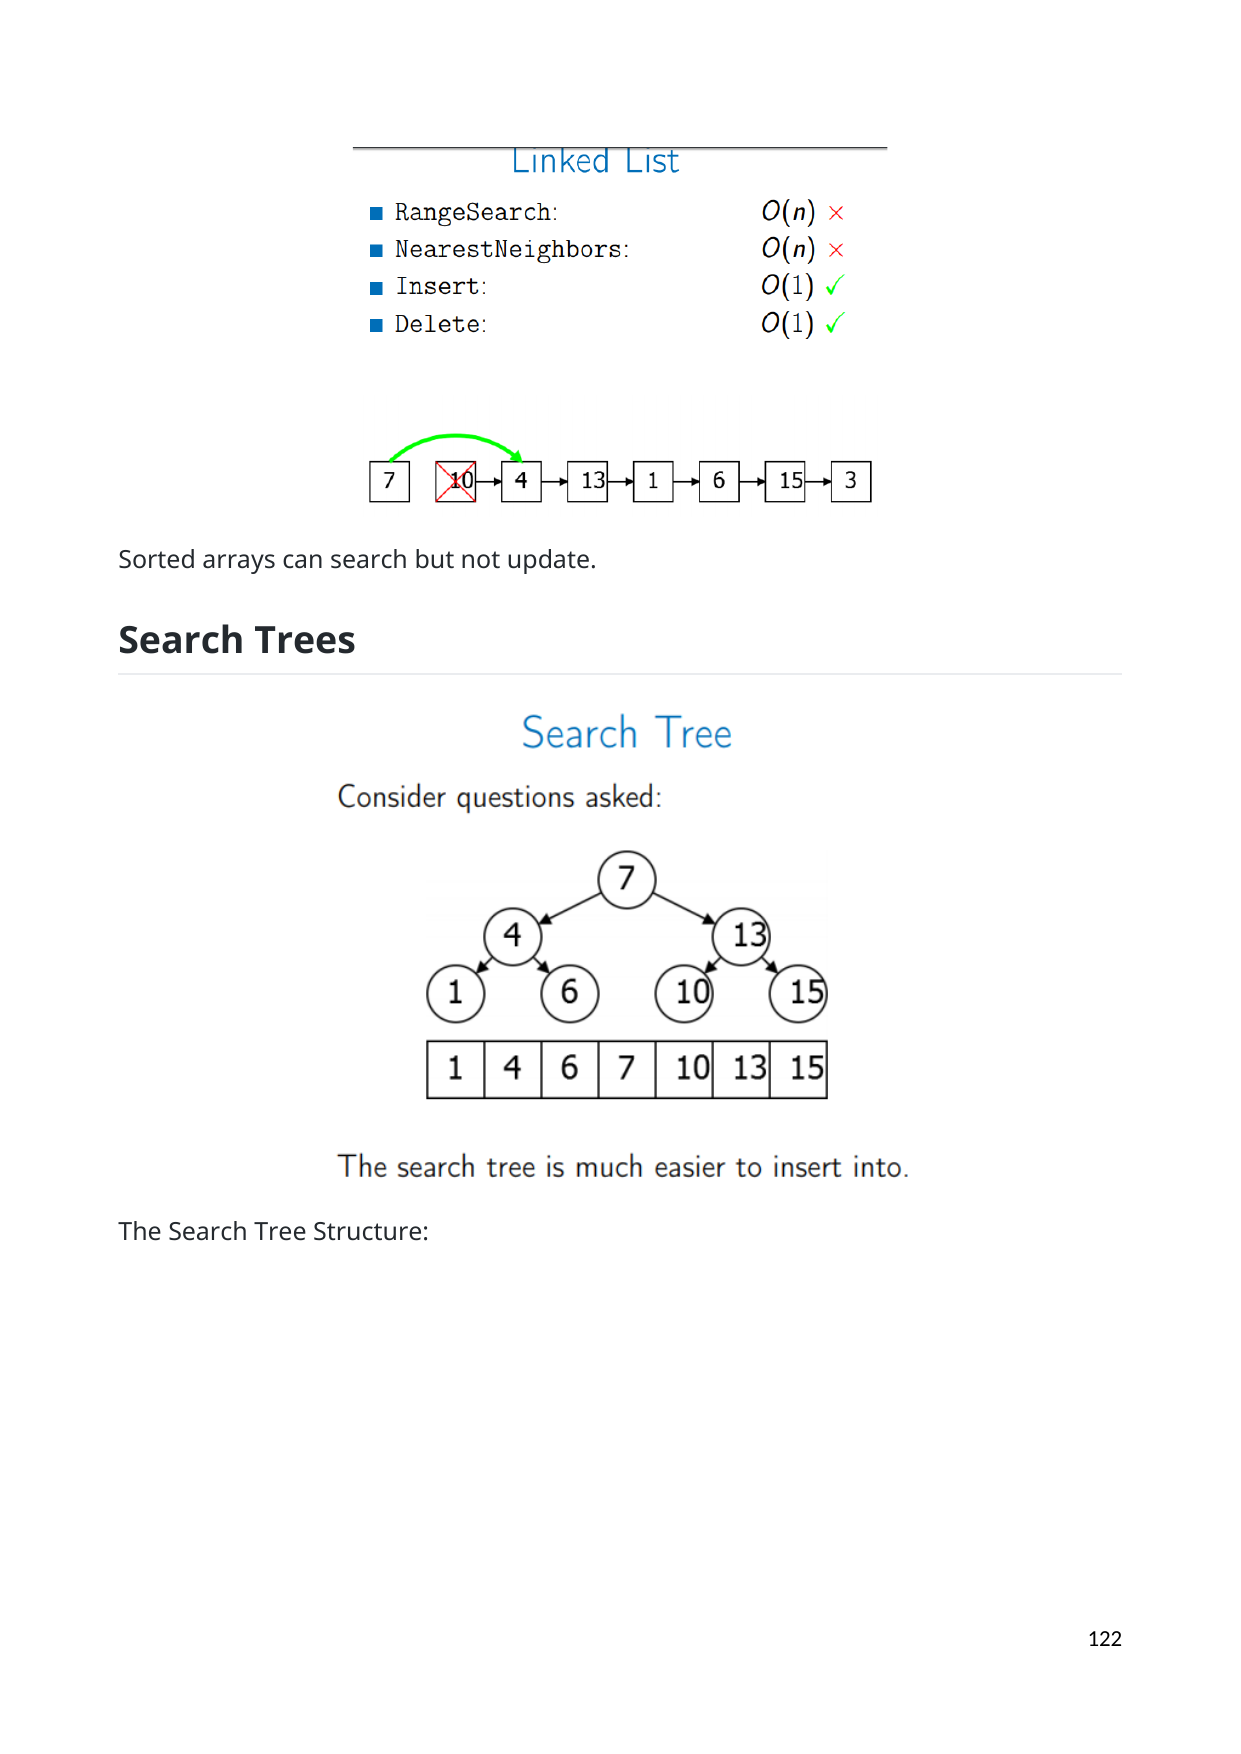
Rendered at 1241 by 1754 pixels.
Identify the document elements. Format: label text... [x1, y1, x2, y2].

subtitle Search Trees [118, 613, 1122, 673]
text Sorted arrays can search but not update. [118, 542, 1122, 576]
text The Search Tree Structure: [118, 1213, 1122, 1248]
picture [352, 147, 888, 517]
picture [310, 699, 930, 1189]
